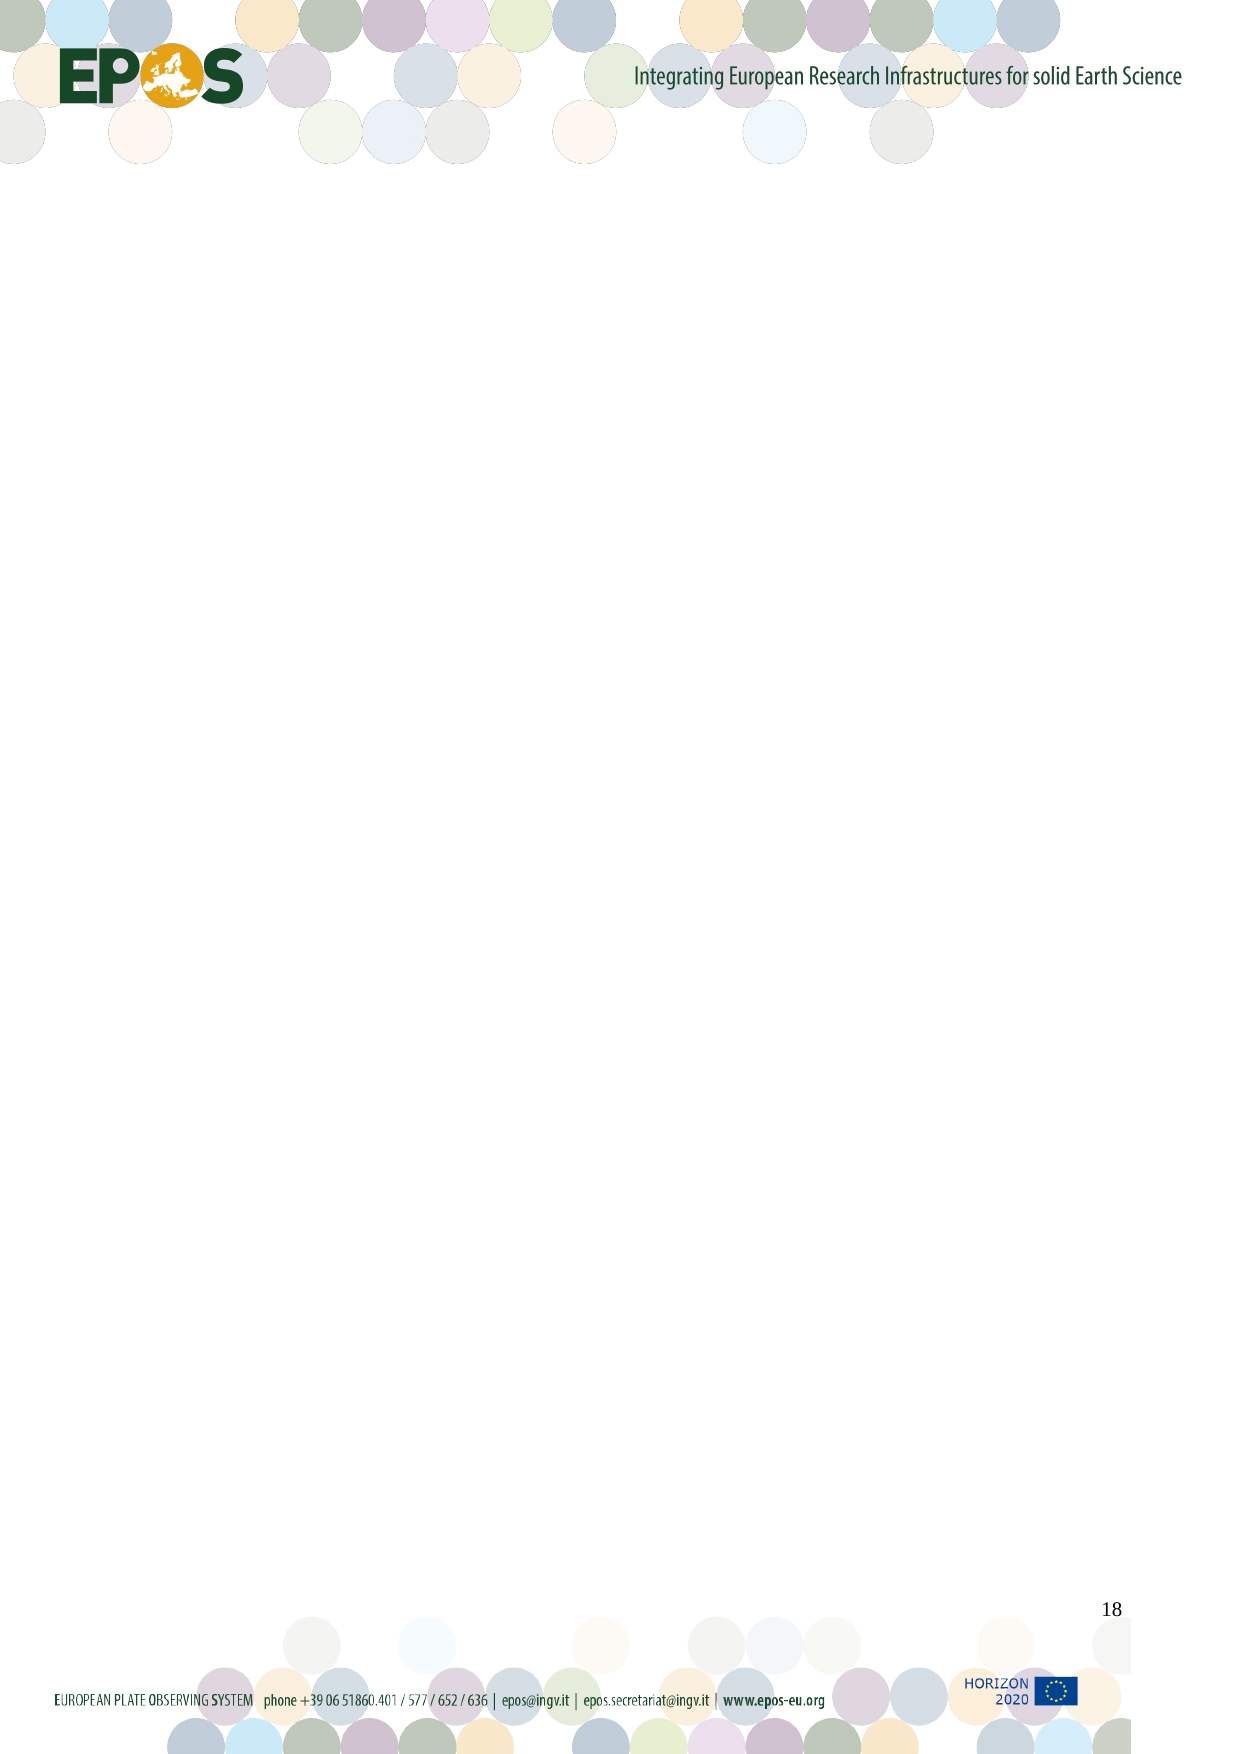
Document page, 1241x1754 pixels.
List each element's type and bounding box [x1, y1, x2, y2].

picture [0, 0, 1241, 166]
picture [0, 1597, 1131, 1754]
